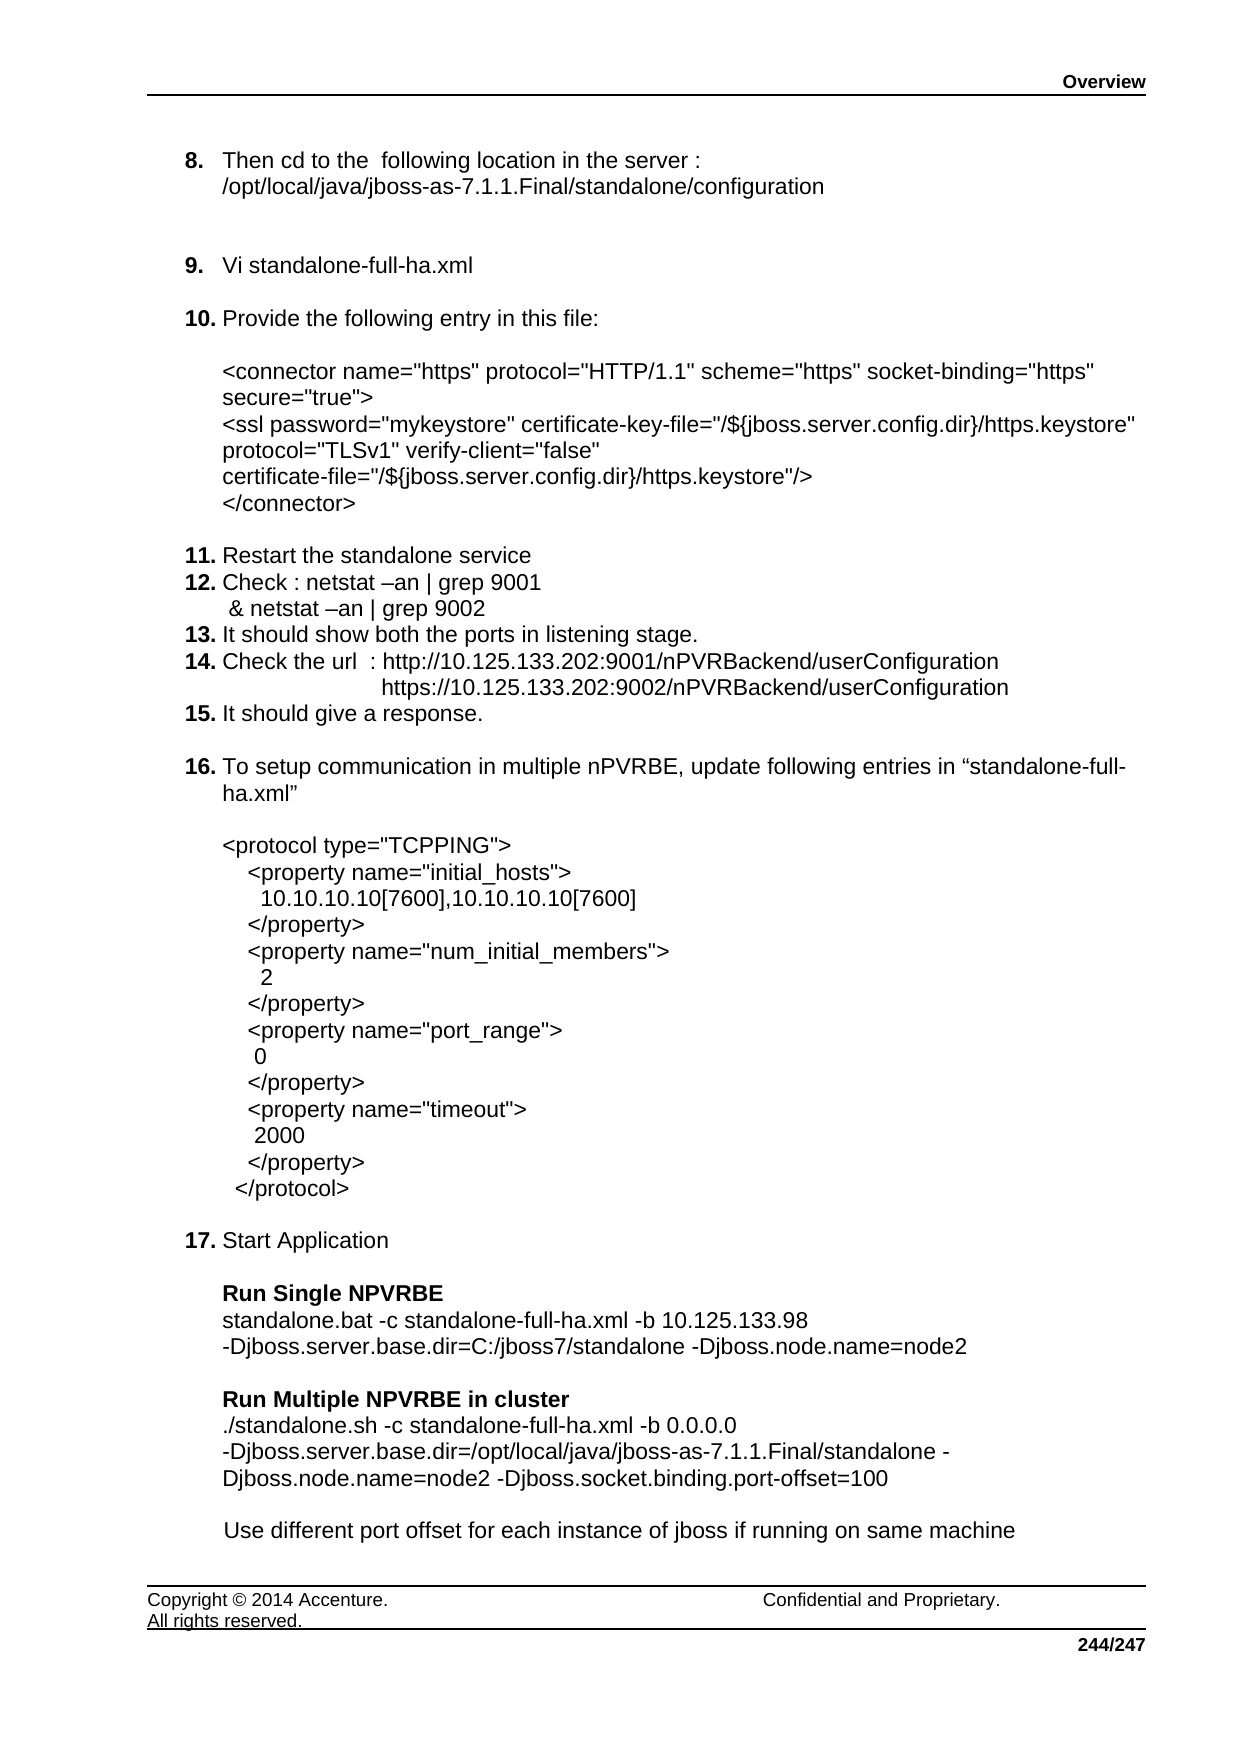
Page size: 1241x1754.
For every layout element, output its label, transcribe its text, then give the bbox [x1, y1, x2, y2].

text Use different port offset for each instance of jboss if running on same machine [147, 1517, 1146, 1544]
list </property> [222, 1069, 1146, 1096]
list Then cd to the following location in the server : /opt/local/java/jboss-as-7.1.1.Final/standalone/configuration [184, 147, 1146, 200]
text Run Multiple NPVRBE in cluster [147, 1386, 1146, 1412]
list </property> [222, 1148, 1146, 1175]
text Run Single NPVRBE [147, 1280, 1146, 1307]
list </property> [222, 990, 1146, 1017]
list 2000 [222, 1122, 1146, 1148]
list <connector name="https" protocol="HTTP/1.1" scheme="https" socket-binding="https" secure="true"> [222, 358, 1146, 411]
list <property name="num_initial_members"> [222, 938, 1146, 964]
list Check the url : http://10.125.133.202:9001/nPVRBackend/userConfiguration [184, 648, 1146, 674]
list To setup communication in multiple nPVRBE, update following entries in “standalone-full-ha.xml” [184, 753, 1146, 806]
list Restart the standalone service [184, 542, 1146, 569]
list & netstat –an | grep 9002 [222, 595, 1146, 621]
list Vi standalone-full-ha.xml [184, 252, 1146, 279]
list </protocol> [222, 1175, 1146, 1201]
list 0 [222, 1043, 1146, 1069]
list <property name="port_range"> [222, 1017, 1146, 1043]
list <ssl password="mykeystore" certificate-key-file="/${jboss.server.config.dir}/https.keystore" protocol="TLSv1" verify-client="false" certificate-file="/${jboss.server.config.dir}/https.keystore"/> [222, 411, 1146, 489]
text standalone.bat -c standalone-full-ha.xml -b 10.125.133.98 -Djboss.server.base.dir=C:/jboss7/standalone -Djboss.node.name=node2 [222, 1307, 1146, 1359]
list Check : netstat –an | grep 9001 [184, 569, 1146, 595]
list <property name="initial_hosts"> [222, 858, 1146, 885]
list Start Application [184, 1227, 1146, 1254]
list </connector> [222, 489, 1146, 516]
text ./standalone.sh -c standalone-full-ha.xml -b 0.0.0.0 -Djboss.server.base.dir=/opt/local/java/jboss-as-7.1.1.Final/standalone -Djboss.node.name=node2 -Djboss.socket.binding.port-offset=100 [222, 1412, 1146, 1491]
list https://10.125.133.202:9002/nPVRBackend/userConfiguration [222, 674, 1146, 700]
list <protocol type="TCPPING"> [222, 832, 1146, 858]
list <property name="timeout"> [222, 1096, 1146, 1122]
list It should give a response. [184, 700, 1146, 727]
list 2 [222, 964, 1146, 990]
list 10.10.10.10[7600],10.10.10.10[7600] [222, 885, 1146, 911]
list It should show both the ports in listening stage. [184, 621, 1146, 648]
list Provide the following entry in this file: [184, 305, 1146, 331]
list </property> [222, 911, 1146, 938]
